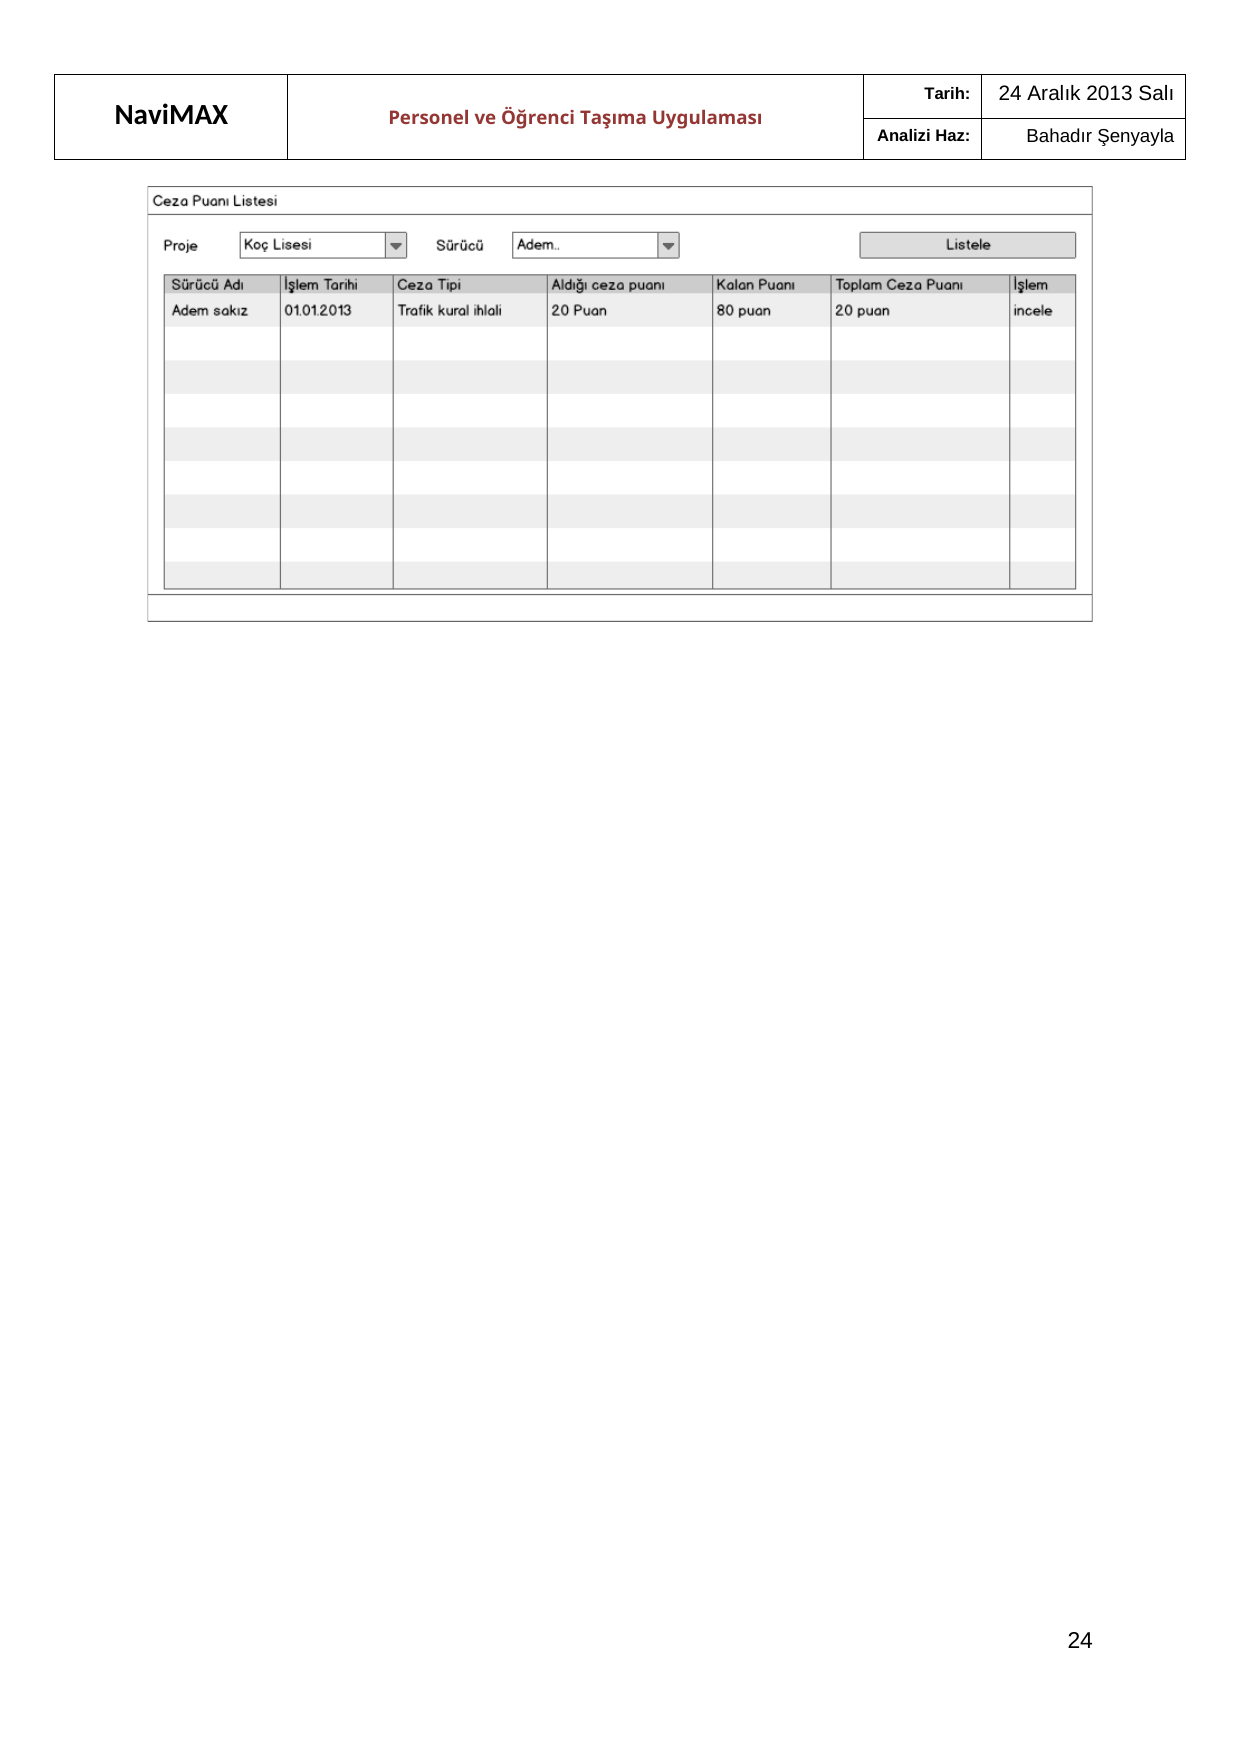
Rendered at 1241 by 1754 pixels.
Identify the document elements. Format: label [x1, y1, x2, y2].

picture [147, 186, 1093, 622]
